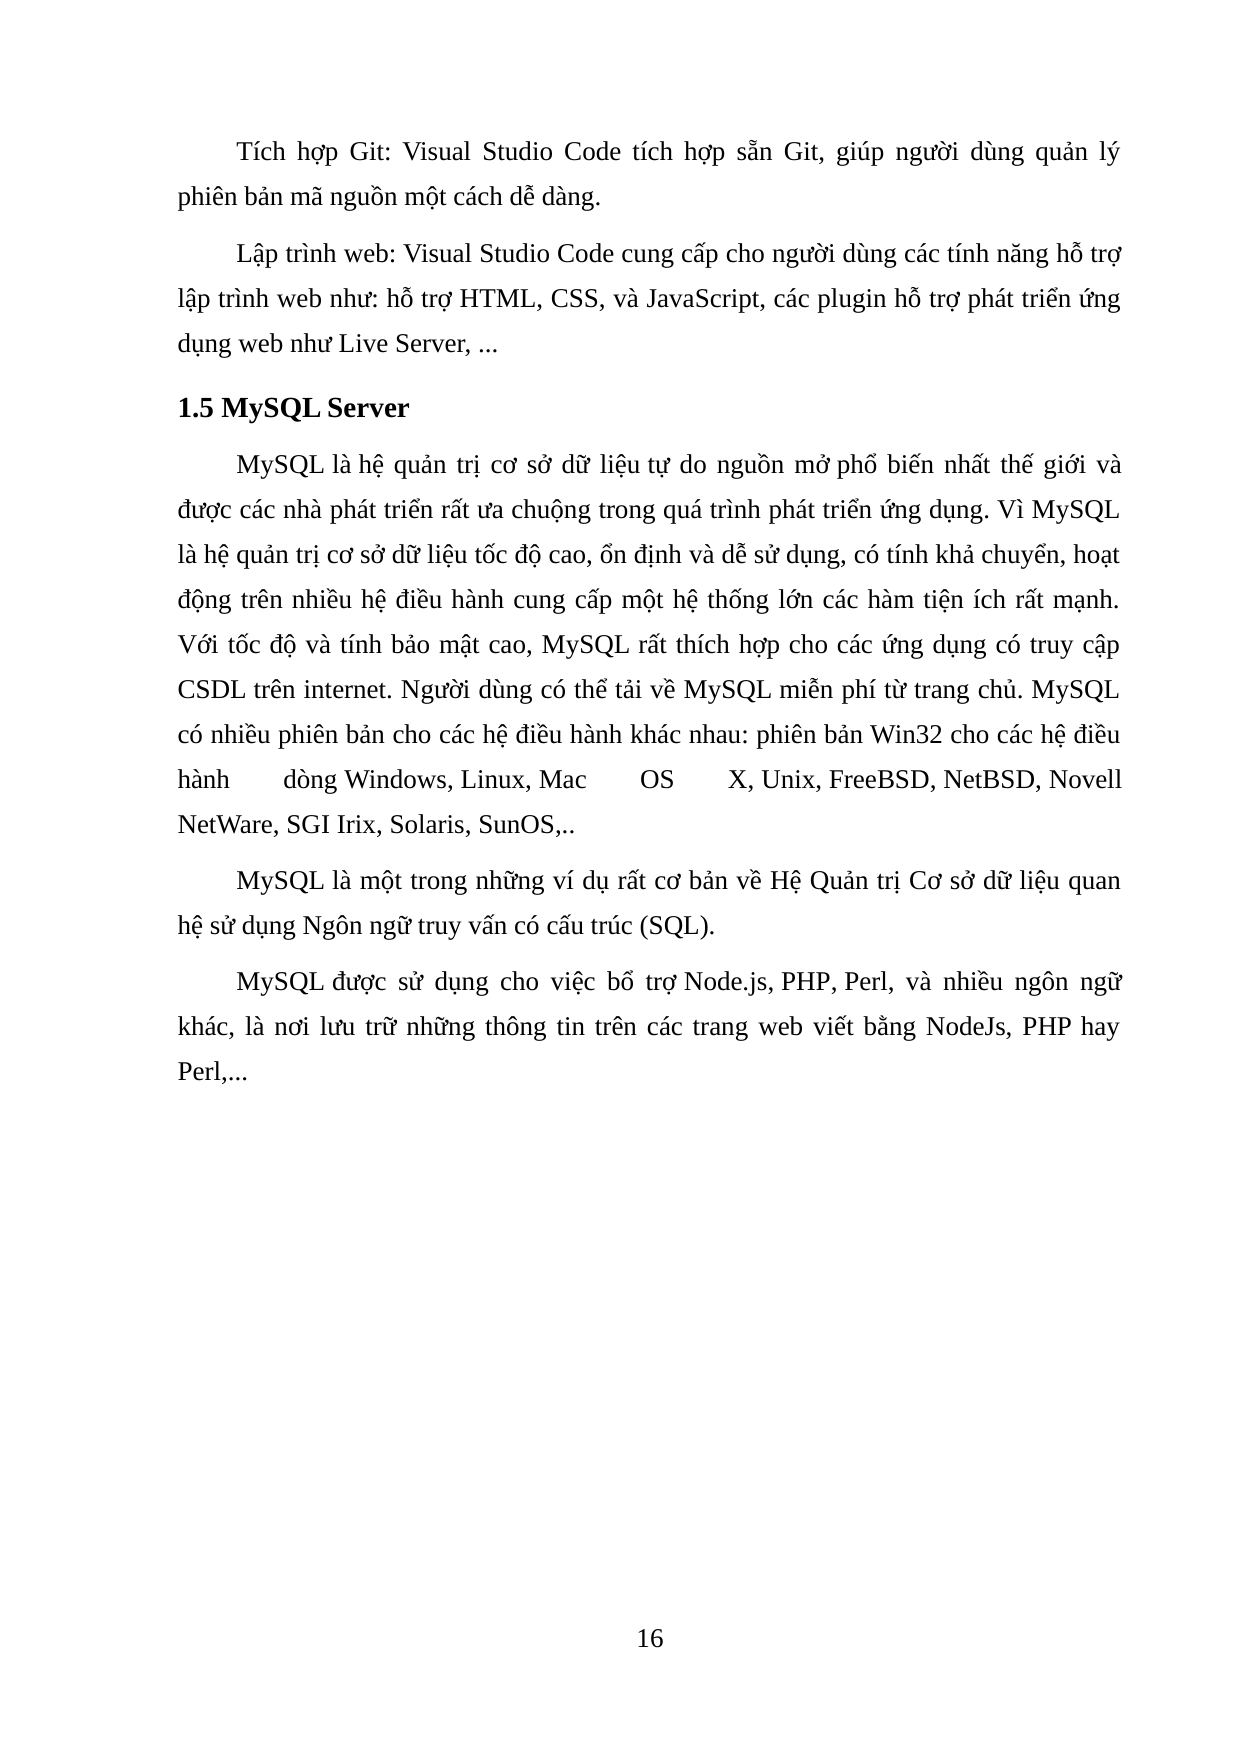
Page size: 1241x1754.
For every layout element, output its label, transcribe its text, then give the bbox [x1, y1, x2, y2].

text MySQL là một trong những ví dụ rất cơ bản về Hệ Quản trị Cơ sở dữ liệu quan hệ sử dụng Ngôn ngữ truy vấn có cấu trúc (SQL). [177, 861, 1122, 943]
text MySQL là hệ quản trị cơ sở dữ liệu tự do nguồn mở phổ biến nhất thế giới và được các nhà phát triển rất ưa chuộng trong quá trình phát triển ứng dụng. Vì MySQL là hệ quản trị cơ sở dữ liệu tốc độ cao, ổn định và dễ sử dụng, có tính khả chuyển, hoạt động trên nhiều hệ điều hành cung cấp một hệ thống lớn các hàm tiện ích rất mạnh. Với tốc độ và tính bảo mật cao, MySQL rất thích hợp cho các ứng dụng có truy cập CSDL trên internet. Người dùng có thể tải về MySQL miễn phí từ trang chủ. MySQL có nhiều phiên bản cho các hệ điều hành khác nhau: phiên bản Win32 cho các hệ điều hành dòng Windows, Linux, Mac OS X, Unix, FreeBSD, NetBSD, Novell NetWare, SGI Irix, Solaris, SunOS,.. [177, 445, 1122, 842]
subtitle MySQL Server [177, 388, 1122, 426]
text MySQL được sử dụng cho việc bổ trợ Node.js, PHP, Perl, và nhiều ngôn ngữ khác, là nơi lưu trữ những thông tin trên các trang web viết bằng NodeJs, PHP hay Perl,... [177, 962, 1122, 1089]
text Tích hợp Git: Visual Studio Code tích hợp sẵn Git, giúp người dùng quản lý phiên bản mã nguồn một cách dễ dàng. [177, 132, 1122, 215]
text Lập trình web: Visual Studio Code cung cấp cho người dùng các tính năng hỗ trợ lập trình web như: hỗ trợ HTML, CSS, và JavaScript, các plugin hỗ trợ phát triển ứng dụng web như Live Server, ... [177, 233, 1122, 361]
